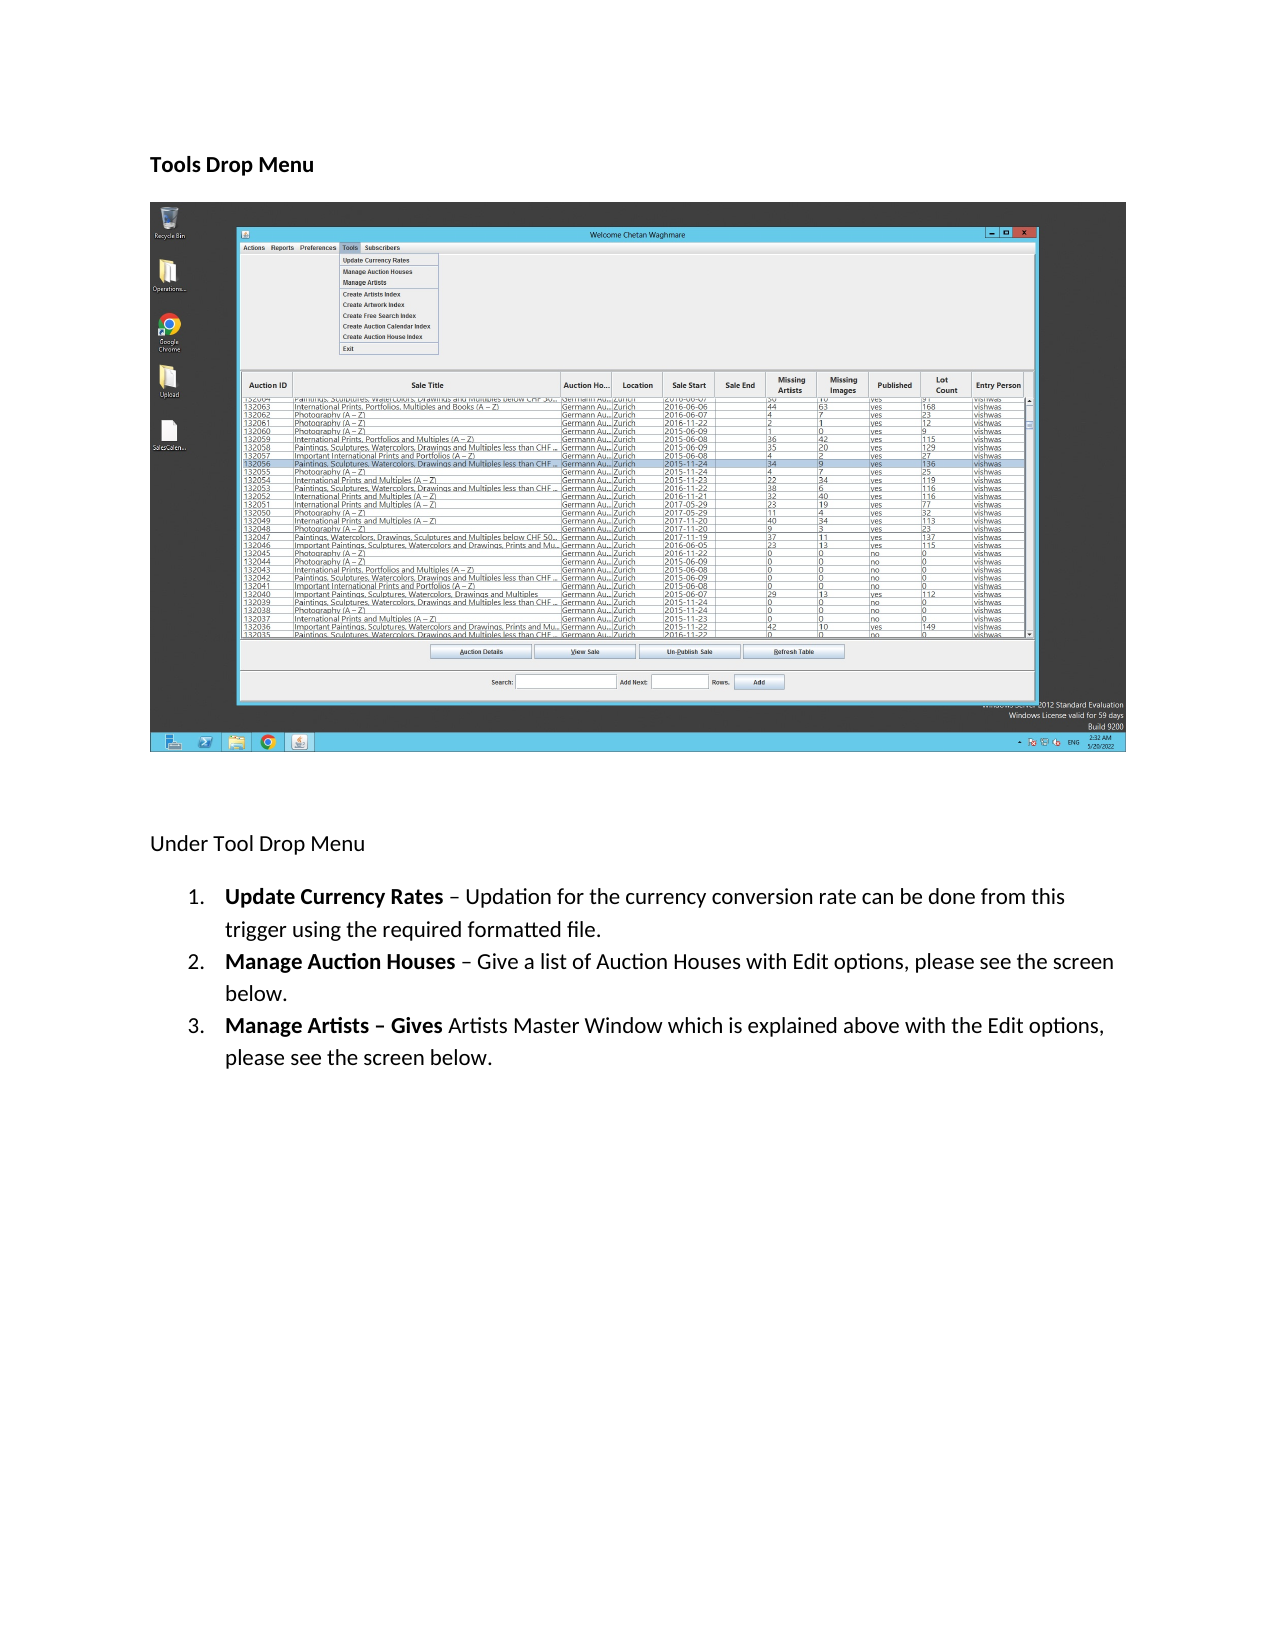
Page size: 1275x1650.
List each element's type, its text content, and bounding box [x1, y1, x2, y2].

text Under Tool Drop Menu [150, 829, 1125, 857]
list Update Currency Rates – Updation for the currency conversion rate can be done from this trigger using the required formatted file. [187, 882, 1125, 943]
text Tools Drop Menu [150, 150, 1125, 178]
list Manage Auction Houses – Give a list of Auction Houses with Edit options, please see the screen below. [187, 947, 1125, 1007]
picture [150, 202, 1126, 752]
list Manage Artists – Gives Artists Master Window which is explained above with the Edit options, please see the screen below. [187, 1011, 1125, 1071]
